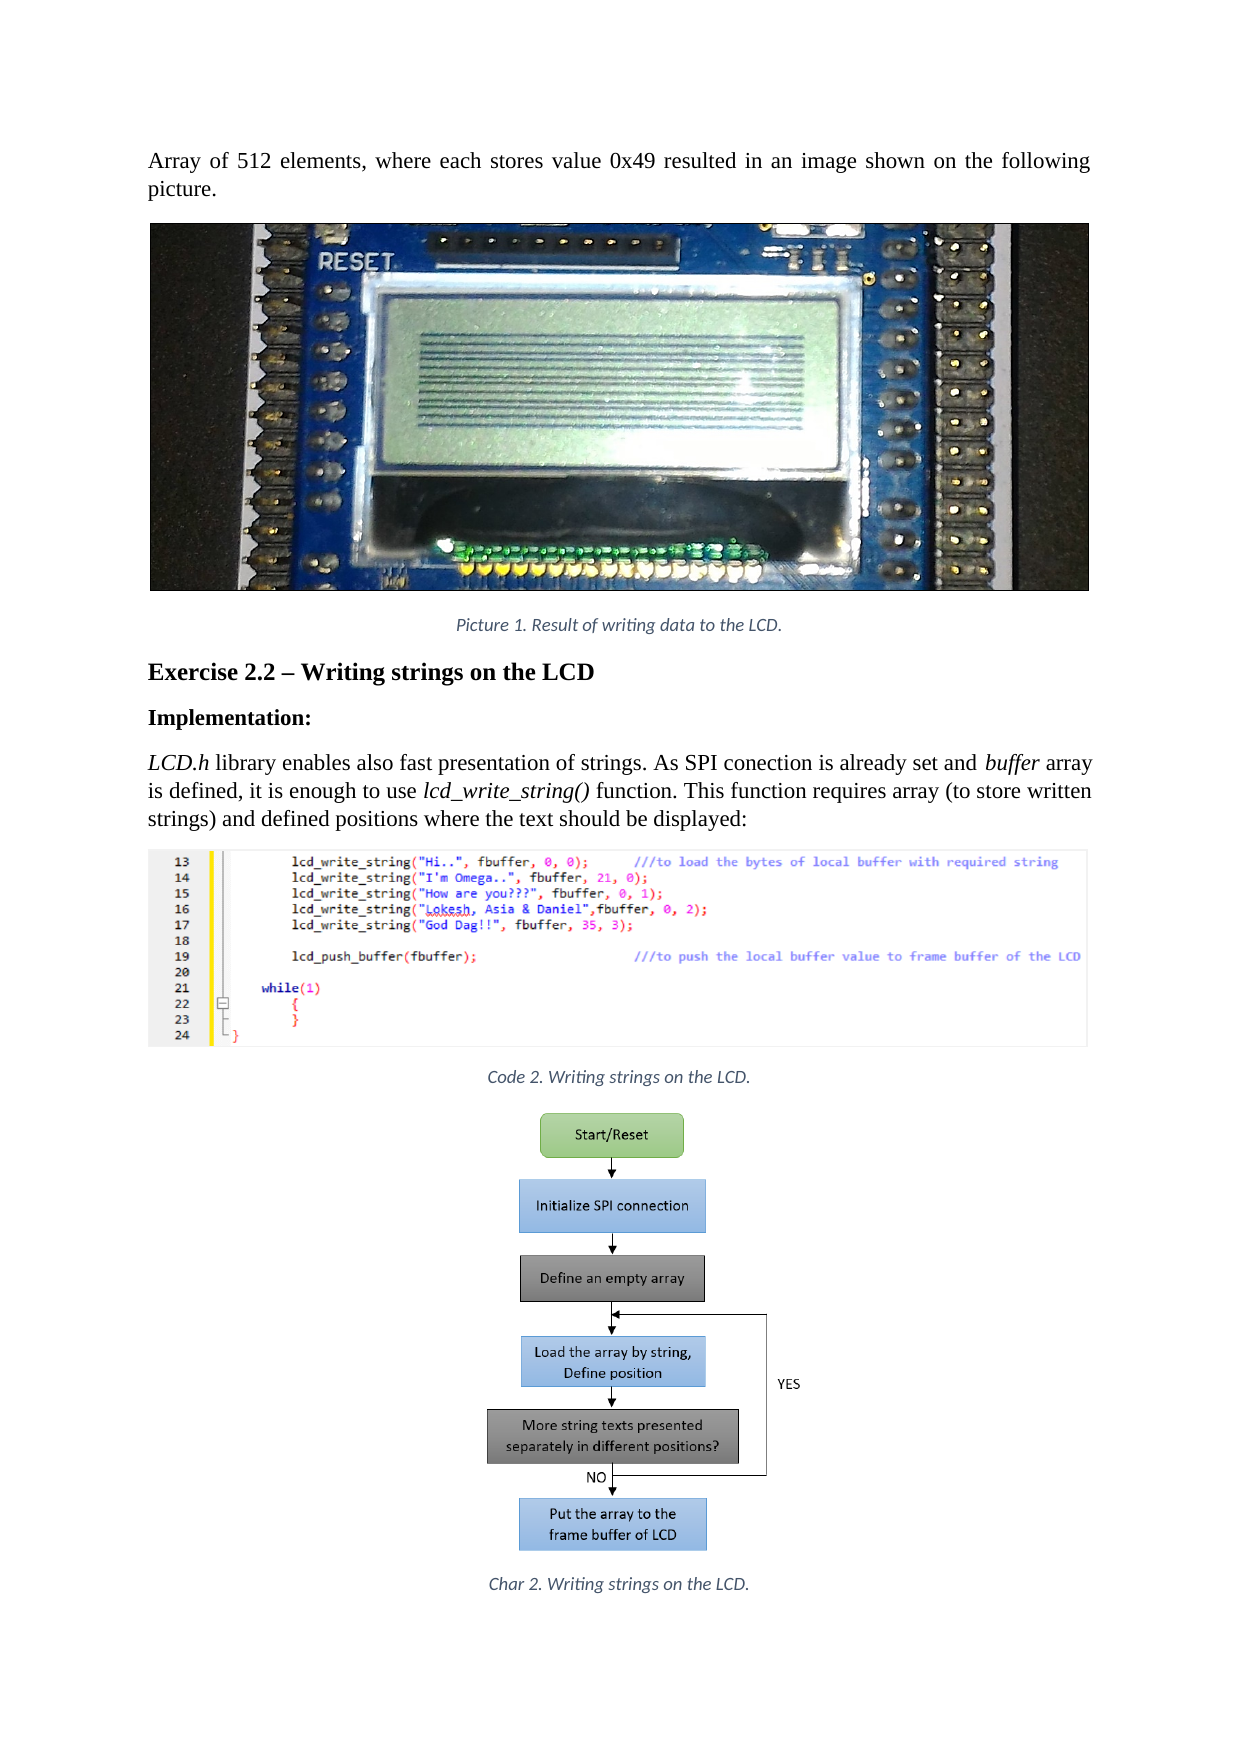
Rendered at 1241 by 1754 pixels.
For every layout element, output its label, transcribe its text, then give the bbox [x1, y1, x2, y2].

text LCD.h library enables also fast presentation of strings. As SPI conection is already set and buffer array is defined, it is enough to use lcd_write_string() function. This function requires array (to store written strings) and defined positions where the text should be displayed: [148, 749, 1093, 831]
text Exercise 2.2 – Writing strings on the LCD [148, 657, 1093, 686]
text Array of 512 elements, where each stores value 0x49 resulted in an image shown on the following picture. [148, 148, 1093, 202]
text Implementation: [148, 704, 1093, 731]
text Char 2. Writing strings on the LCD. [148, 1572, 1093, 1595]
picture [398, 1109, 842, 1555]
text Picture 1. Result of writing data to the LCD. [148, 613, 1093, 636]
picture [151, 224, 1088, 590]
text Code 2. Writing strings on the LCD. [148, 1066, 1093, 1088]
picture [149, 851, 1086, 1046]
